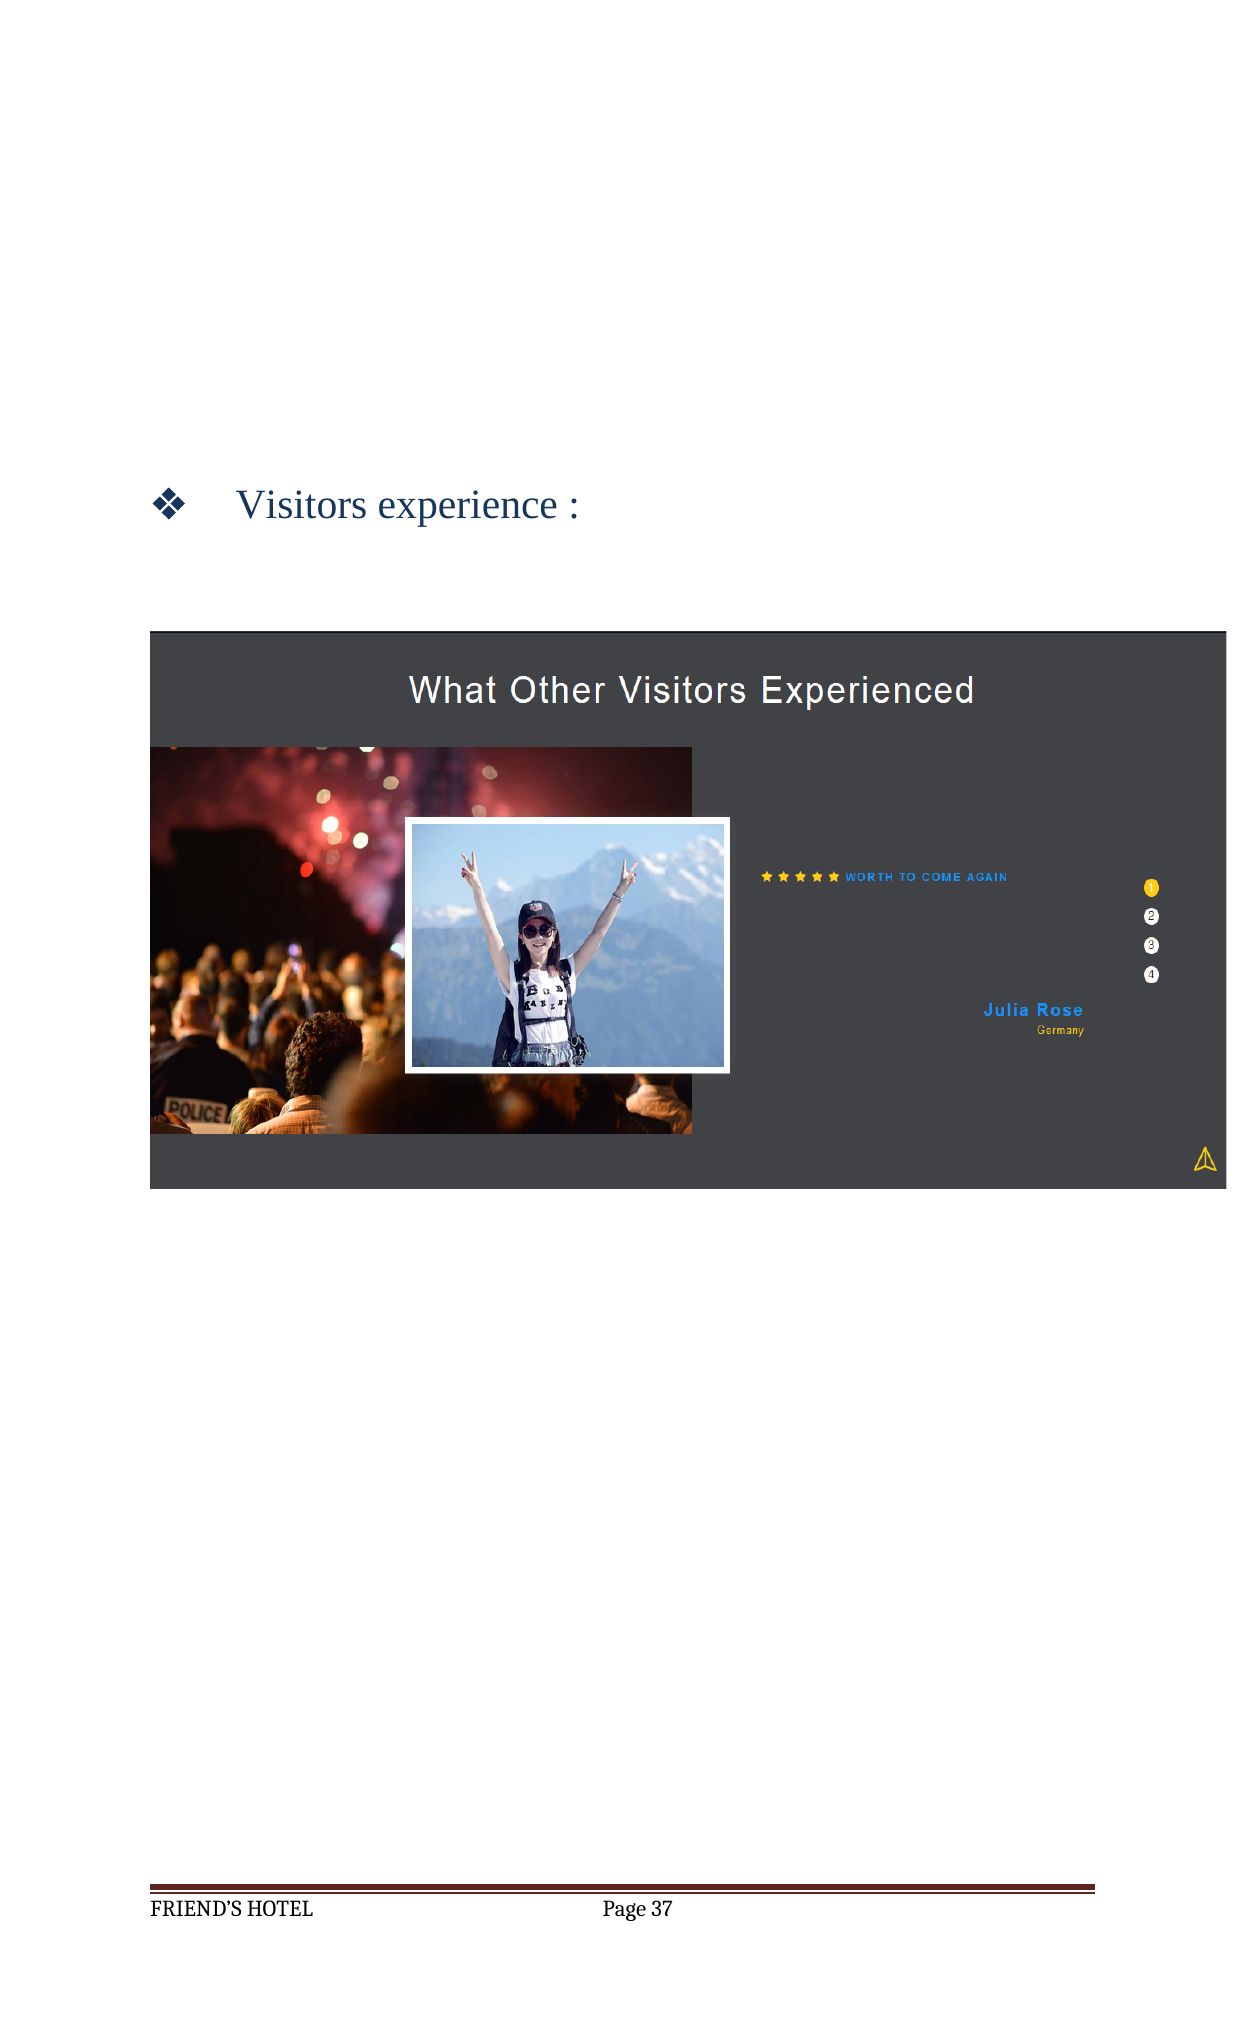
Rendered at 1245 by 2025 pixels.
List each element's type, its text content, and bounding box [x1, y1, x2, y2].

list Visitors experience : [150, 479, 1095, 527]
picture [150, 631, 1227, 1189]
